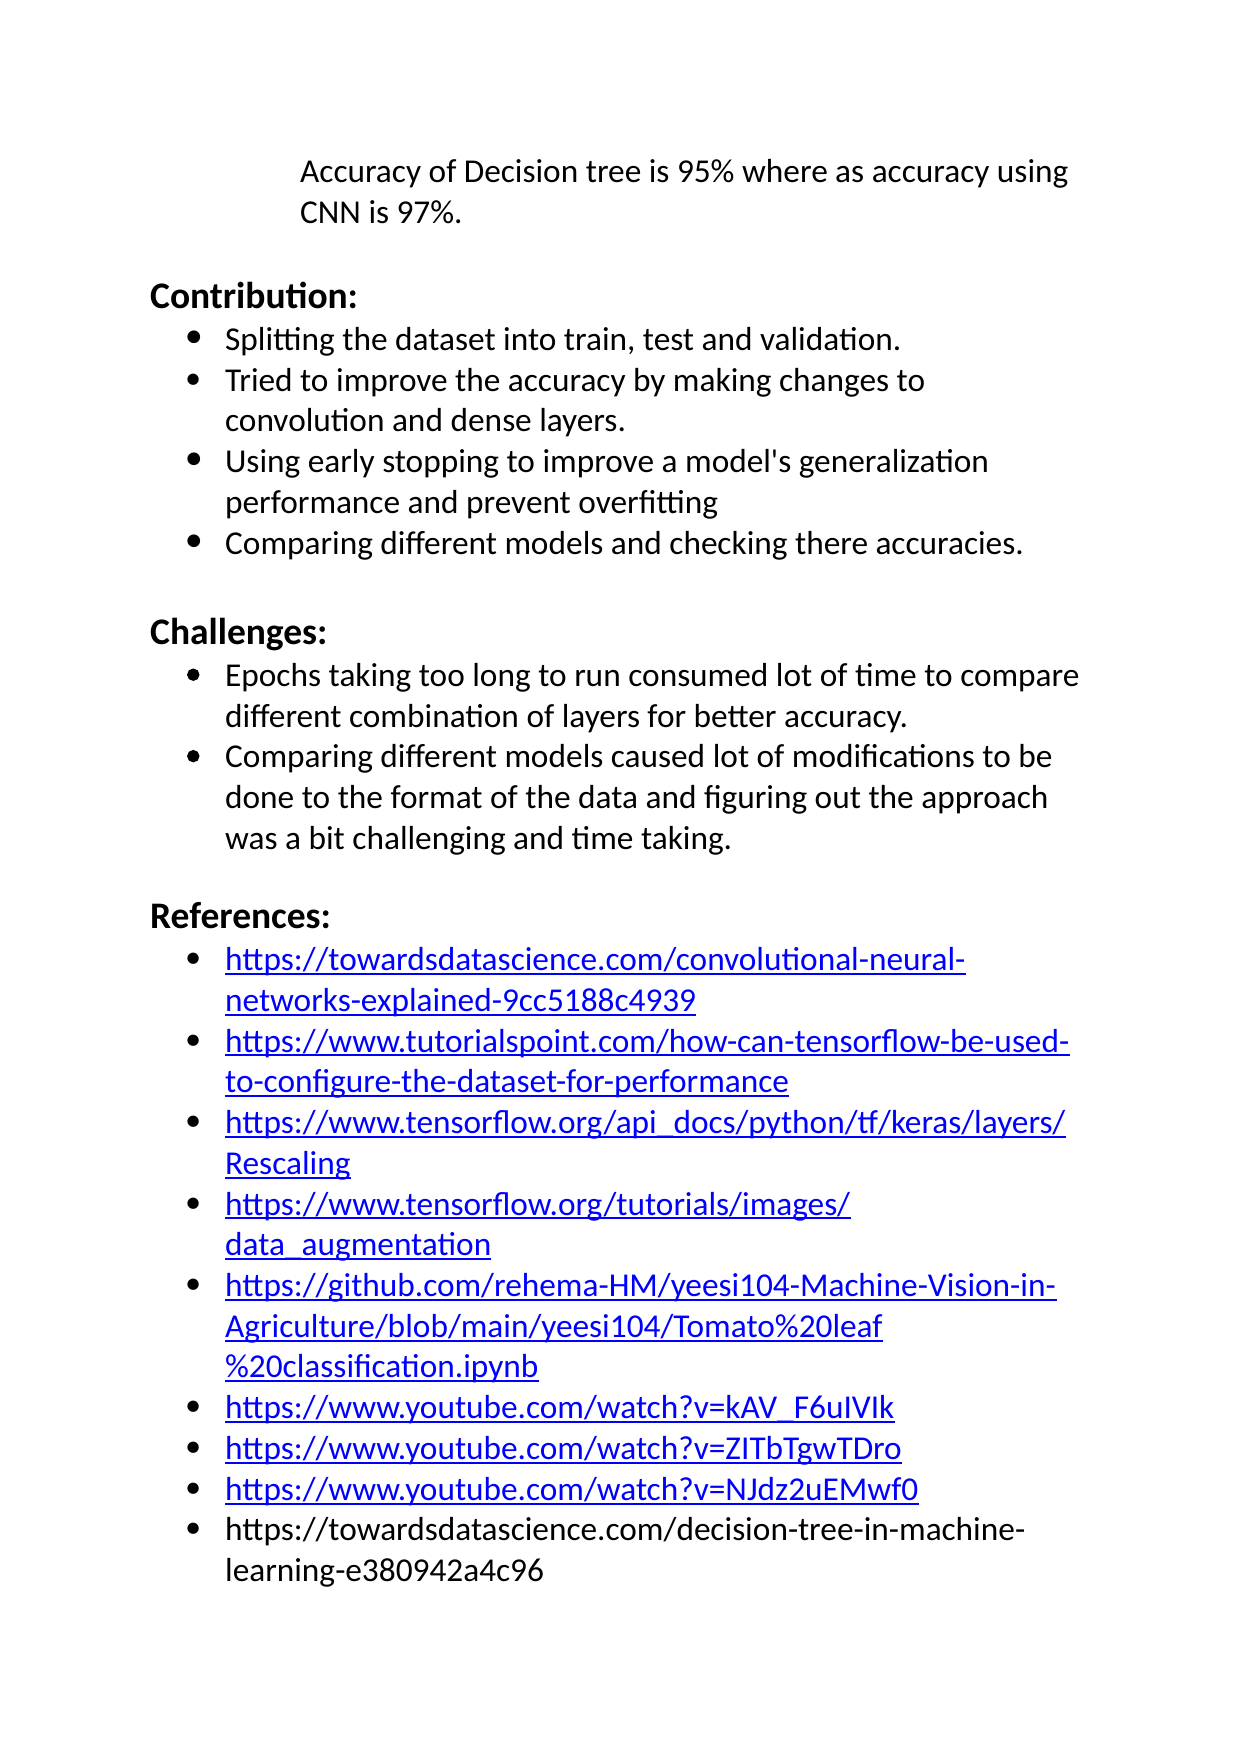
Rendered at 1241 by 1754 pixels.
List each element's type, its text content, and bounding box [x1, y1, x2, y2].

list Splitting the dataset into train, test and validation. [187, 318, 1090, 359]
list https://github.com/rehema-HM/yeesi104-Machine-Vision-in-Agriculture/blob/main/yeesi104/Tomato%20leaf%20classification.ipynb [187, 1264, 1090, 1386]
list https://www.youtube.com/watch?v=ZITbTgwTDro [187, 1427, 1090, 1468]
list https://www.tensorflow.org/tutorials/images/data_augmentation [187, 1183, 1090, 1264]
text Contribution: [150, 272, 1090, 318]
list https://www.youtube.com/watch?v=NJdz2uEMwf0 [187, 1468, 1090, 1508]
subtitle References: [150, 892, 1090, 938]
list https://towardsdatascience.com/convolutional-neural-networks-explained-9cc5188c4939 [187, 938, 1090, 1020]
list https://www.youtube.com/watch?v=kAV_F6uIVIk [187, 1386, 1090, 1427]
text Challenges: [150, 608, 1090, 654]
list https://www.tutorialspoint.com/how-can-tensorflow-be-used-to-configure-the-dataset-for-performance [187, 1020, 1090, 1101]
list Epochs taking too long to run consumed lot of time to compare different combination of layers for better accuracy. [187, 654, 1090, 736]
list Using early stopping to improve a model's generalization performance and prevent overfitting [187, 440, 1090, 522]
list https://www.tensorflow.org/api_docs/python/tf/keras/layers/Rescaling [187, 1101, 1090, 1183]
list https://towardsdatascience.com/decision-tree-in-machine-learning-e380942a4c96 [187, 1508, 1090, 1590]
list Tried to improve the accuracy by making changes to convolution and dense layers. [187, 359, 1090, 440]
list Comparing different models and checking there accuracies. [187, 522, 1090, 562]
text Accuracy of Decision tree is 95% where as accuracy using CNN is 97%. [300, 150, 1090, 231]
list Comparing different models caused lot of modifications to be done to the format of the data and figuring out the approach was a bit challenging and time taking. [187, 736, 1090, 858]
